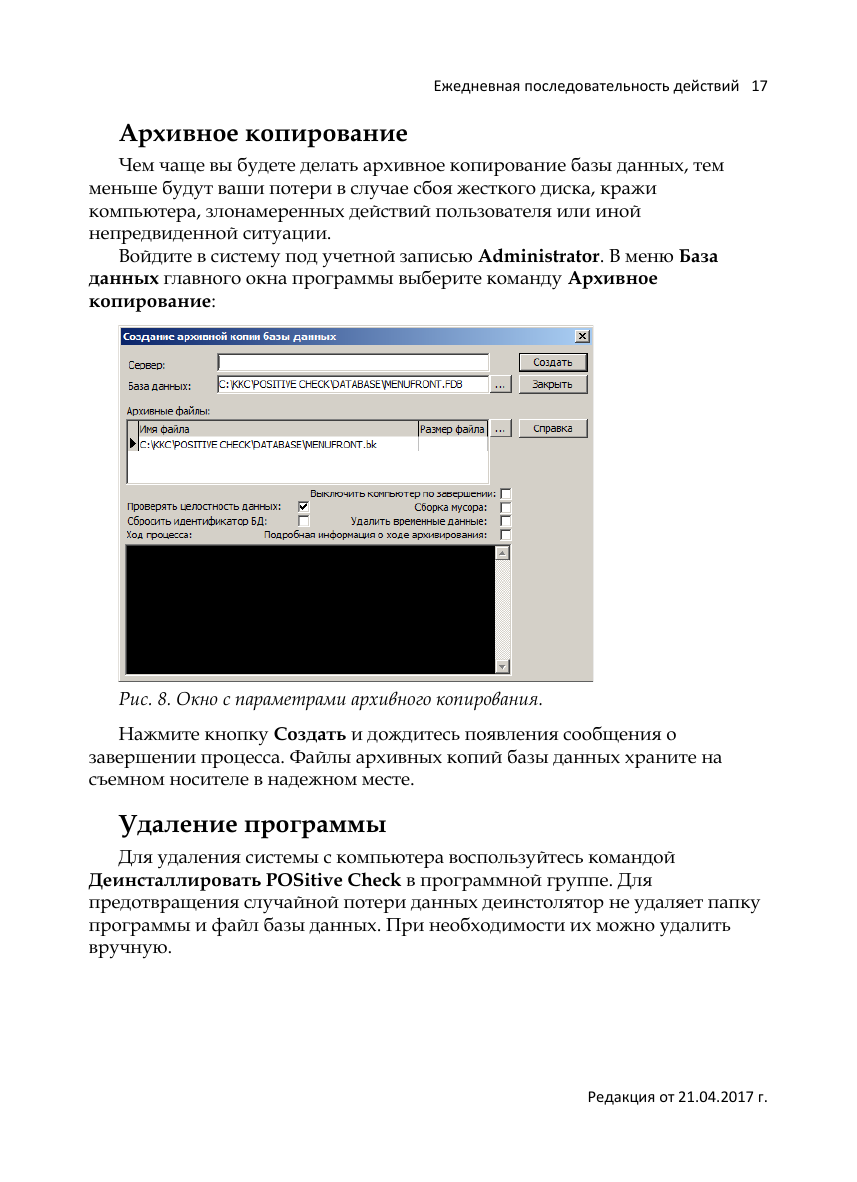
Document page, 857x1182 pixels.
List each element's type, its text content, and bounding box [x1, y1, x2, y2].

text Рис. 8. Окно с параметрами архивного копирования. [89, 688, 768, 711]
subtitle Удаление программы [89, 810, 768, 840]
picture [118, 325, 594, 682]
text Нажмите кнопку Создать и дождитесь появления сообщения о завершении процесса. Файлы архивных копий базы данных храните на съемном носителе в надежном месте. [89, 723, 768, 791]
text Войдите в систему под учетной записью Administrator. В меню База данных главного окна программы выберите команду Архивное копирование: [89, 245, 768, 313]
text Чем чаще вы будете делать архивное копирование базы данных, тем меньше будут ваши потери в случае сбоя жесткого диска, кражи компьютера, злонамеренных действий пользователя или иной непредвиденной ситуации. [89, 154, 768, 245]
text Для удаления системы с компьютера воспользуйтесь командой Деинсталлировать POSitive Check в программной группе. Для предотвращения случайной потери данных деинстолятор не удаляет папку программы и файл базы данных. При необходимости их можно удалить вручную. [89, 846, 768, 959]
subtitle Архивное копирование [89, 118, 768, 148]
